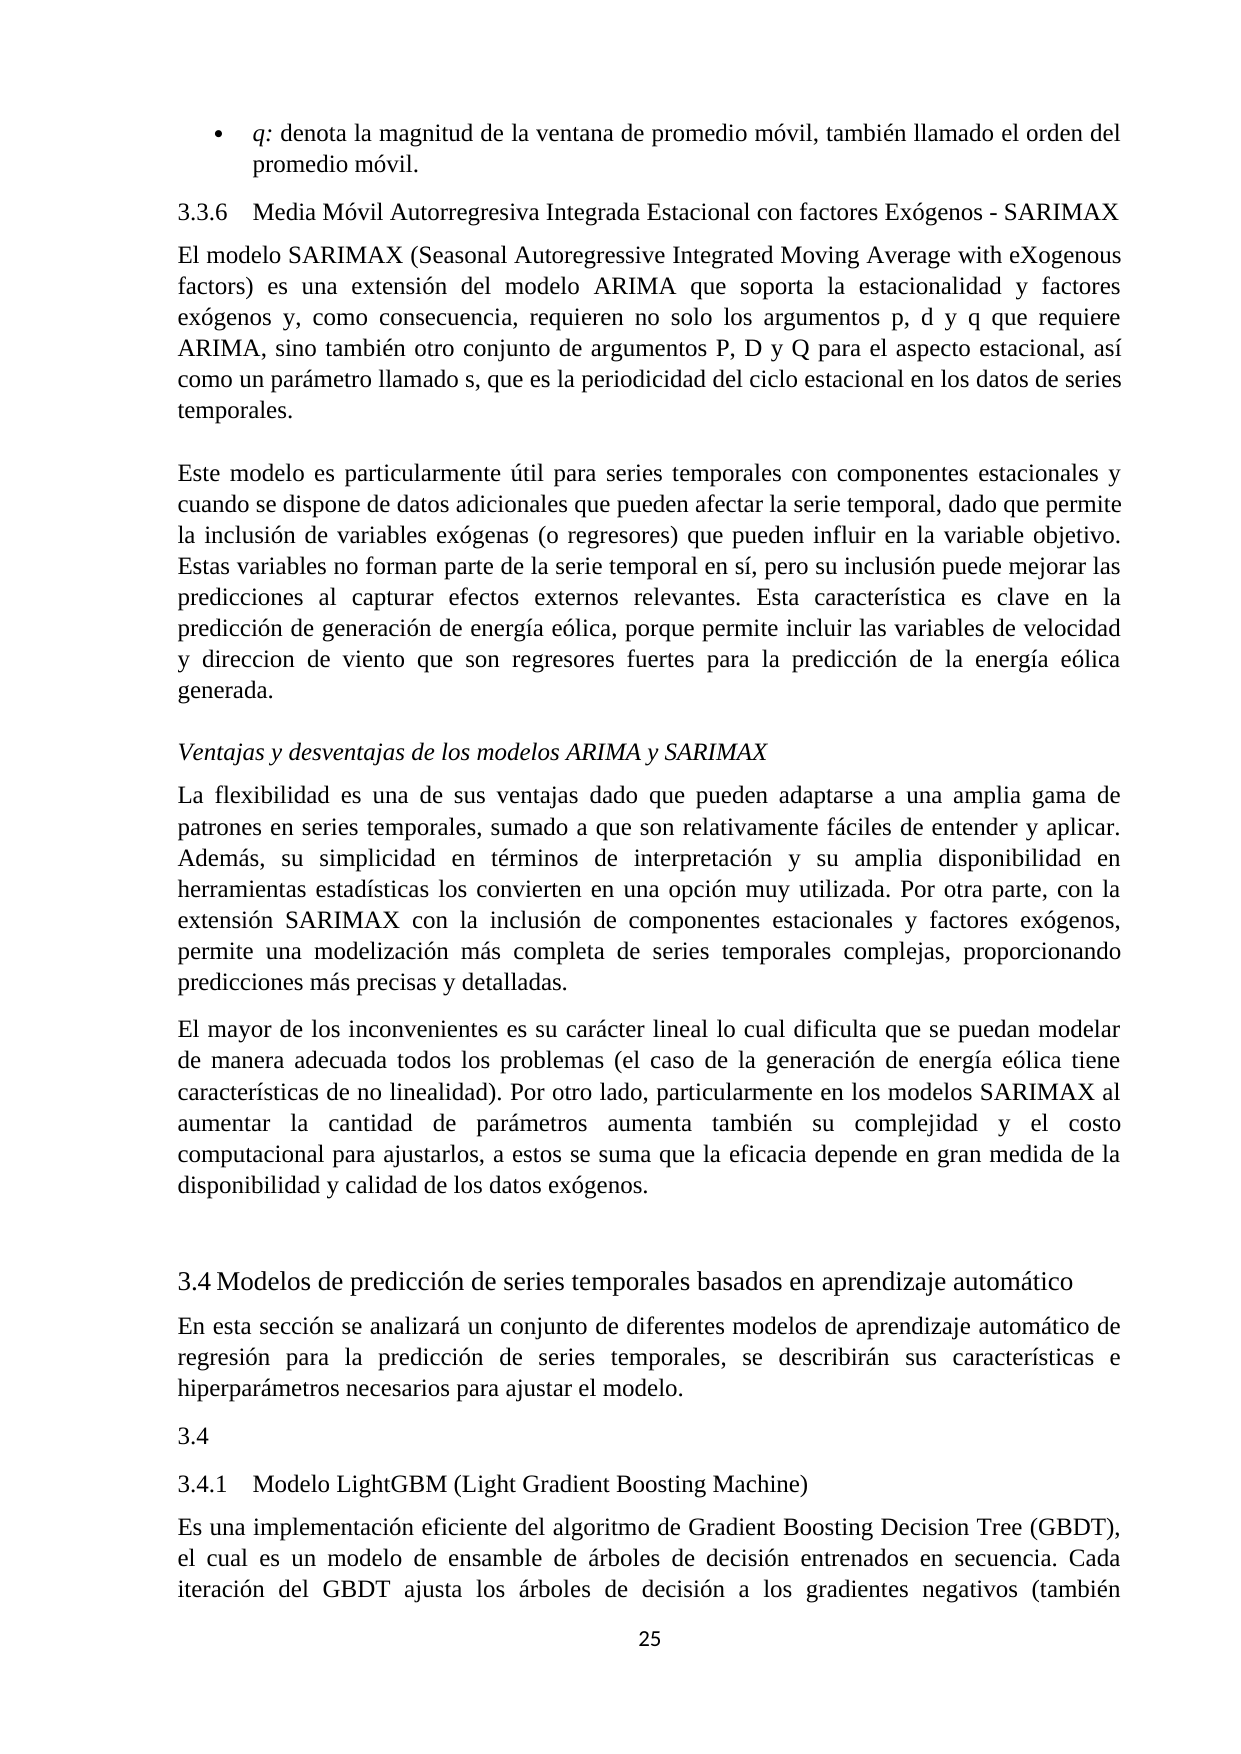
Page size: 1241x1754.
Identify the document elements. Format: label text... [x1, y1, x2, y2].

list Modelos de predicción de series temporales basados en aprendizaje automático [177, 1265, 1122, 1296]
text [177, 1512, 1122, 1603]
text La flexibilidad es una de sus ventajas dado que pueden adaptarse a una amplia gama de patrones en series temporales, sumado a que son relativamente fáciles de entender y aplicar. Además, su simplicidad en términos de interpretación y su amplia disponibilidad en herramientas estadísticas los convierten en una opción muy utilizada. Por otra parte, con la extensión SARIMAX con la inclusión de componentes estacionales y factores exógenos, permite una modelización más completa de series temporales complejas, proporcionando predicciones más precisas y detalladas. [177, 781, 1122, 996]
text En esta sección se analizará un conjunto de diferentes modelos de aprendizaje automático de regresión para la predicción de series temporales, se describirán sus características e hiperparámetros necesarios para ajustar el modelo. [177, 1311, 1122, 1402]
text Ventajas y desventajas de los modelos ARIMA y SARIMAX [177, 737, 1122, 766]
text El mayor de los inconvenientes es su carácter lineal lo cual dificulta que se puedan modelar de manera adecuada todos los problemas (el caso de la generación de energía eólica tiene características de no linealidad). Por otro lado, particularmente en los modelos SARIMAX al aumentar la cantidad de parámetros aumenta también su complejidad y el costo computacional para ajustarlos, a estos se suma que la eficacia depende en gran medida de la disponibilidad y calidad de los datos exógenos. [177, 1014, 1122, 1198]
list Modelo LightGBM (Light Gradient Boosting Machine) [177, 1469, 1122, 1497]
text El modelo SARIMAX (Seasonal Autoregressive Integrated Moving Average with eXogenous factors) es una extensión del modelo ARIMA que soporta la estacionalidad y factores exógenos y, como consecuencia, requieren no solo los argumentos p, d y q que requiere ARIMA, sino también otro conjunto de argumentos P, D y Q para el aspecto estacional, así como un parámetro llamado s, que es la periodicidad del ciclo estacional en los datos de series temporales. [177, 240, 1122, 424]
list q: denota la magnitud de la ventana de promedio móvil, también llamado el orden del promedio móvil. [215, 118, 1122, 178]
text Este modelo es particularmente útil para series temporales con componentes estacionales y cuando se dispone de datos adicionales que pueden afectar la serie temporal, dado que permite la inclusión de variables exógenas (o regresores) que pueden influir en la variable objetivo. Estas variables no forman parte de la serie temporal en sí, pero su inclusión puede mejorar las predicciones al capturar efectos externos relevantes. Esta característica es clave en la predicción de generación de energía eólica, porque permite incluir las variables de velocidad y direccion de viento que son regresores fuertes para la predicción de la energía eólica generada. [177, 458, 1122, 704]
list Media Móvil Autorregresiva Integrada Estacional con factores Exógenos - SARIMAX [177, 197, 1122, 226]
